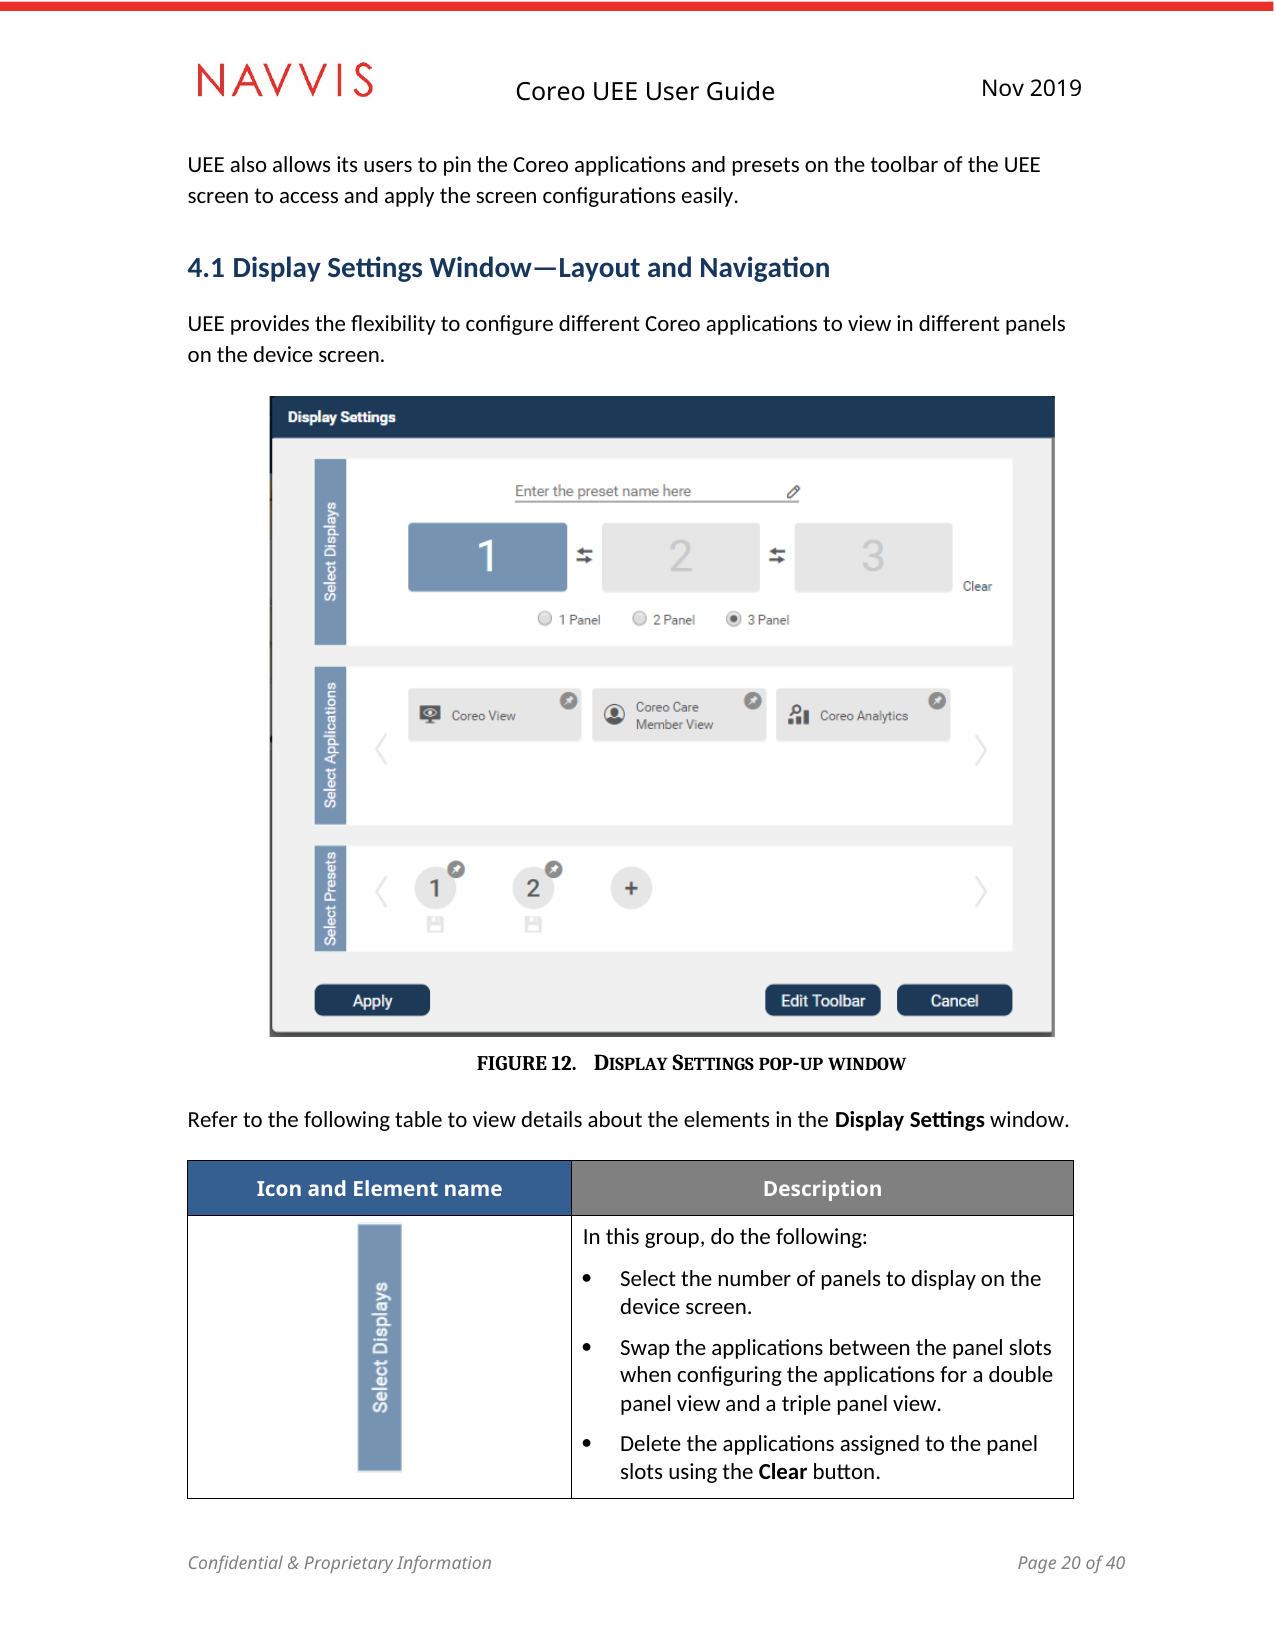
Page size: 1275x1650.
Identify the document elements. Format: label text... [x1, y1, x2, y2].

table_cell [572, 1216, 1073, 1498]
picture [187, 55, 383, 104]
picture [356, 1222, 403, 1473]
text Display Settings pop-up window [296, 1049, 1087, 1076]
picture [269, 396, 1055, 1037]
table_cell Select Displays group [188, 1216, 571, 1498]
subtitle Display Settings Window—Layout and Navigation [187, 249, 1087, 284]
table_header Icon and Element name [188, 1161, 571, 1215]
text UEE provides the flexibility to configure different Coreo applications to view in different panels on the device screen. [187, 309, 1087, 368]
text UEE also allows its users to pin the Coreo applications and presets on the toolbar of the UEE screen to access and apply the screen configurations easily. [187, 150, 1087, 209]
table_header Description [572, 1161, 1073, 1215]
text Refer to the following table to view details about the elements in the Display Settings window. [187, 1105, 1087, 1133]
